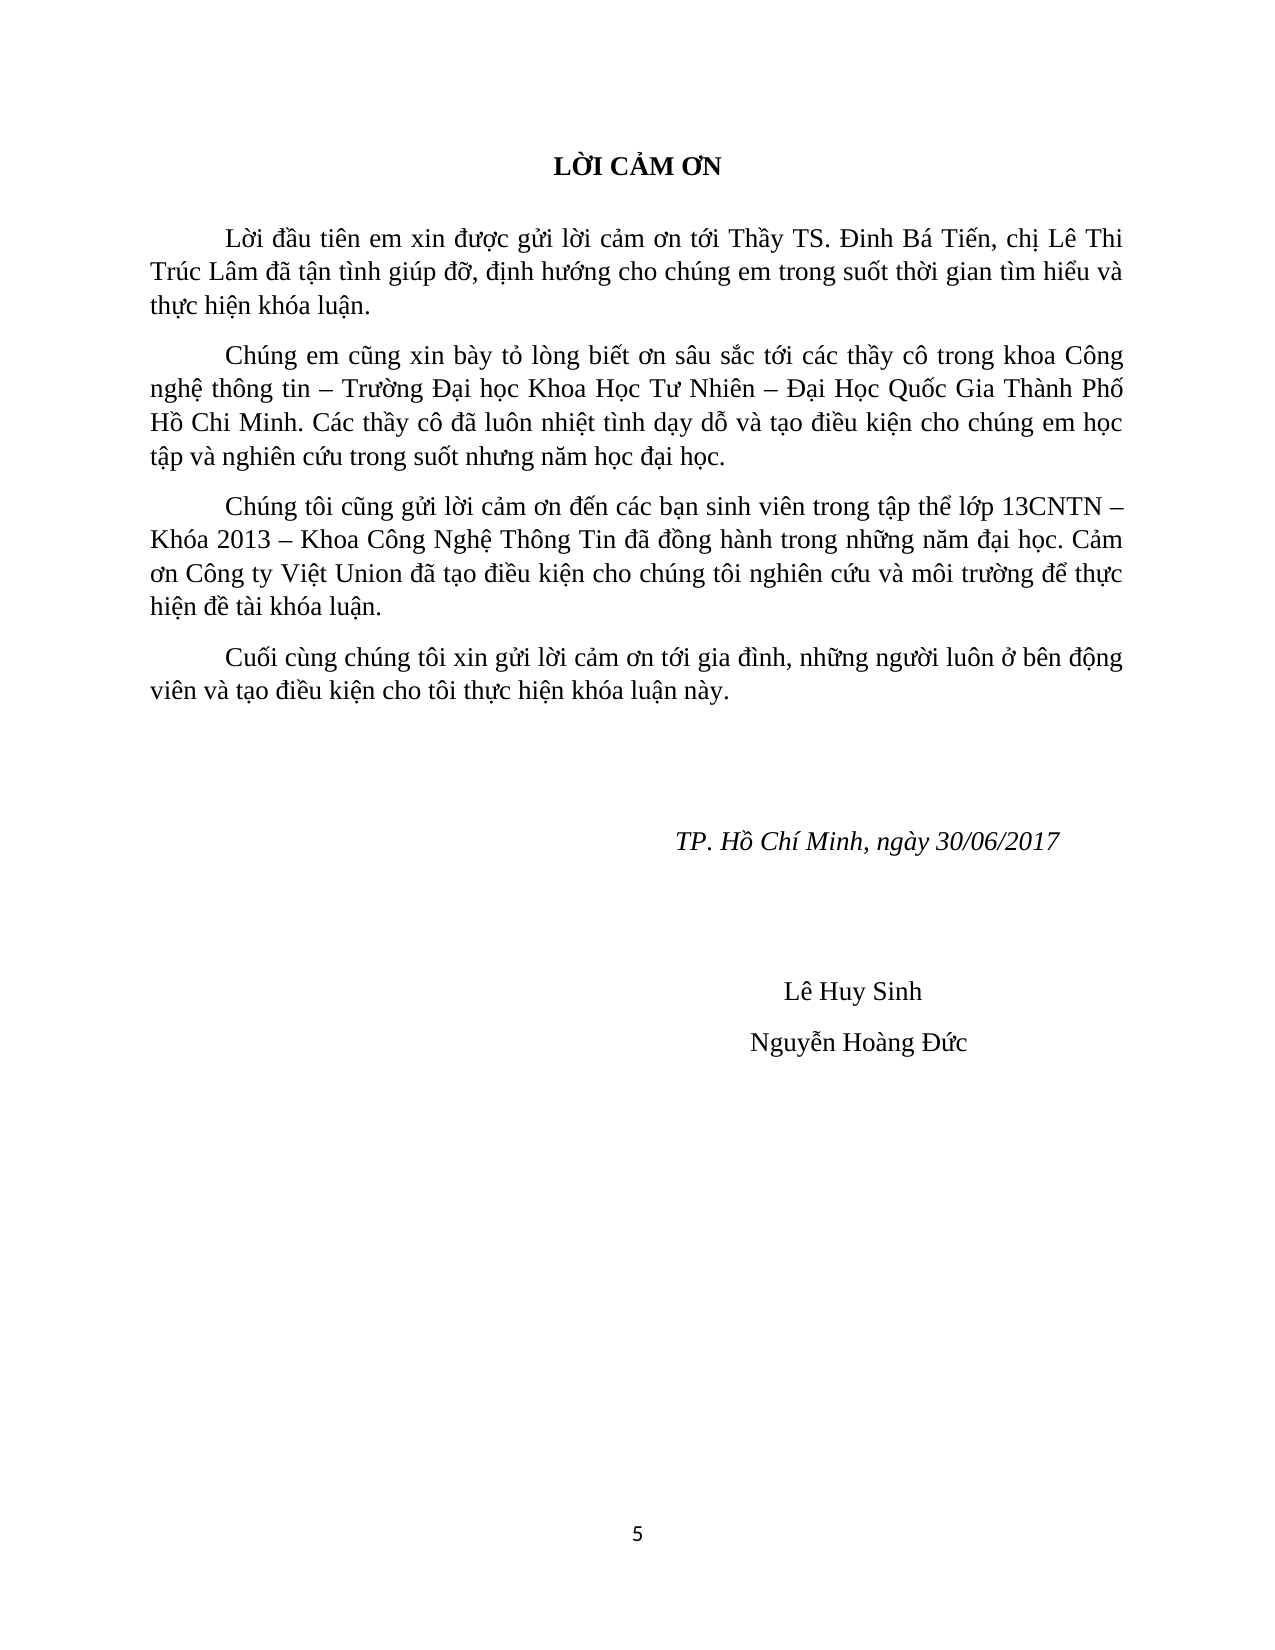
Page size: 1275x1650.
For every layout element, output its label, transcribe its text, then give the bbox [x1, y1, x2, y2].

text Lời đầu tiên em xin được gửi lời cảm ơn tới Thầy TS. Đinh Bá Tiến, chị Lê Thi Trúc Lâm đã tận tình giúp đỡ, định hướng cho chúng em trong suốt thời gian tìm hiểu và thực hiện khóa luận. [150, 222, 1125, 320]
text Chúng em cũng xin bày tỏ lòng biết ơn sâu sắc tới các thầy cô trong khoa Công nghệ thông tin – Trường Đại học Khoa Học Tư Nhiên – Đại Học Quốc Gia Thành Phố Hồ Chi Minh. Các thầy cô đã luôn nhiệt tình dạy dỗ và tạo điều kiện cho chúng em học tập và nghiên cứu trong suốt nhưng năm học đại học. [150, 339, 1125, 471]
text Lê Huy Sinh [150, 975, 1125, 1007]
text Cuối cùng chúng tôi xin gửi lời cảm ơn tới gia đình, những người luôn ở bên động viên và tạo điều kiện cho tôi thực hiện khóa luận này. [150, 641, 1125, 705]
text TP. Hồ Chí Minh, ngày 30/06/2017 [150, 825, 1125, 856]
text Nguyễn Hoàng Đức [675, 1026, 1125, 1057]
subtitle LỜI CẢM ƠN [150, 150, 1125, 181]
text Chúng tôi cũng gửi lời cảm ơn đến các bạn sinh viên trong tập thể lớp 13CNTN – Khóa 2013 – Khoa Công Nghệ Thông Tin đã đồng hành trong những năm đại học. Cảm ơn Công ty Việt Union đã tạo điều kiện cho chúng tôi nghiên cứu và môi trường để thực hiện đề tài khóa luận. [150, 490, 1125, 622]
